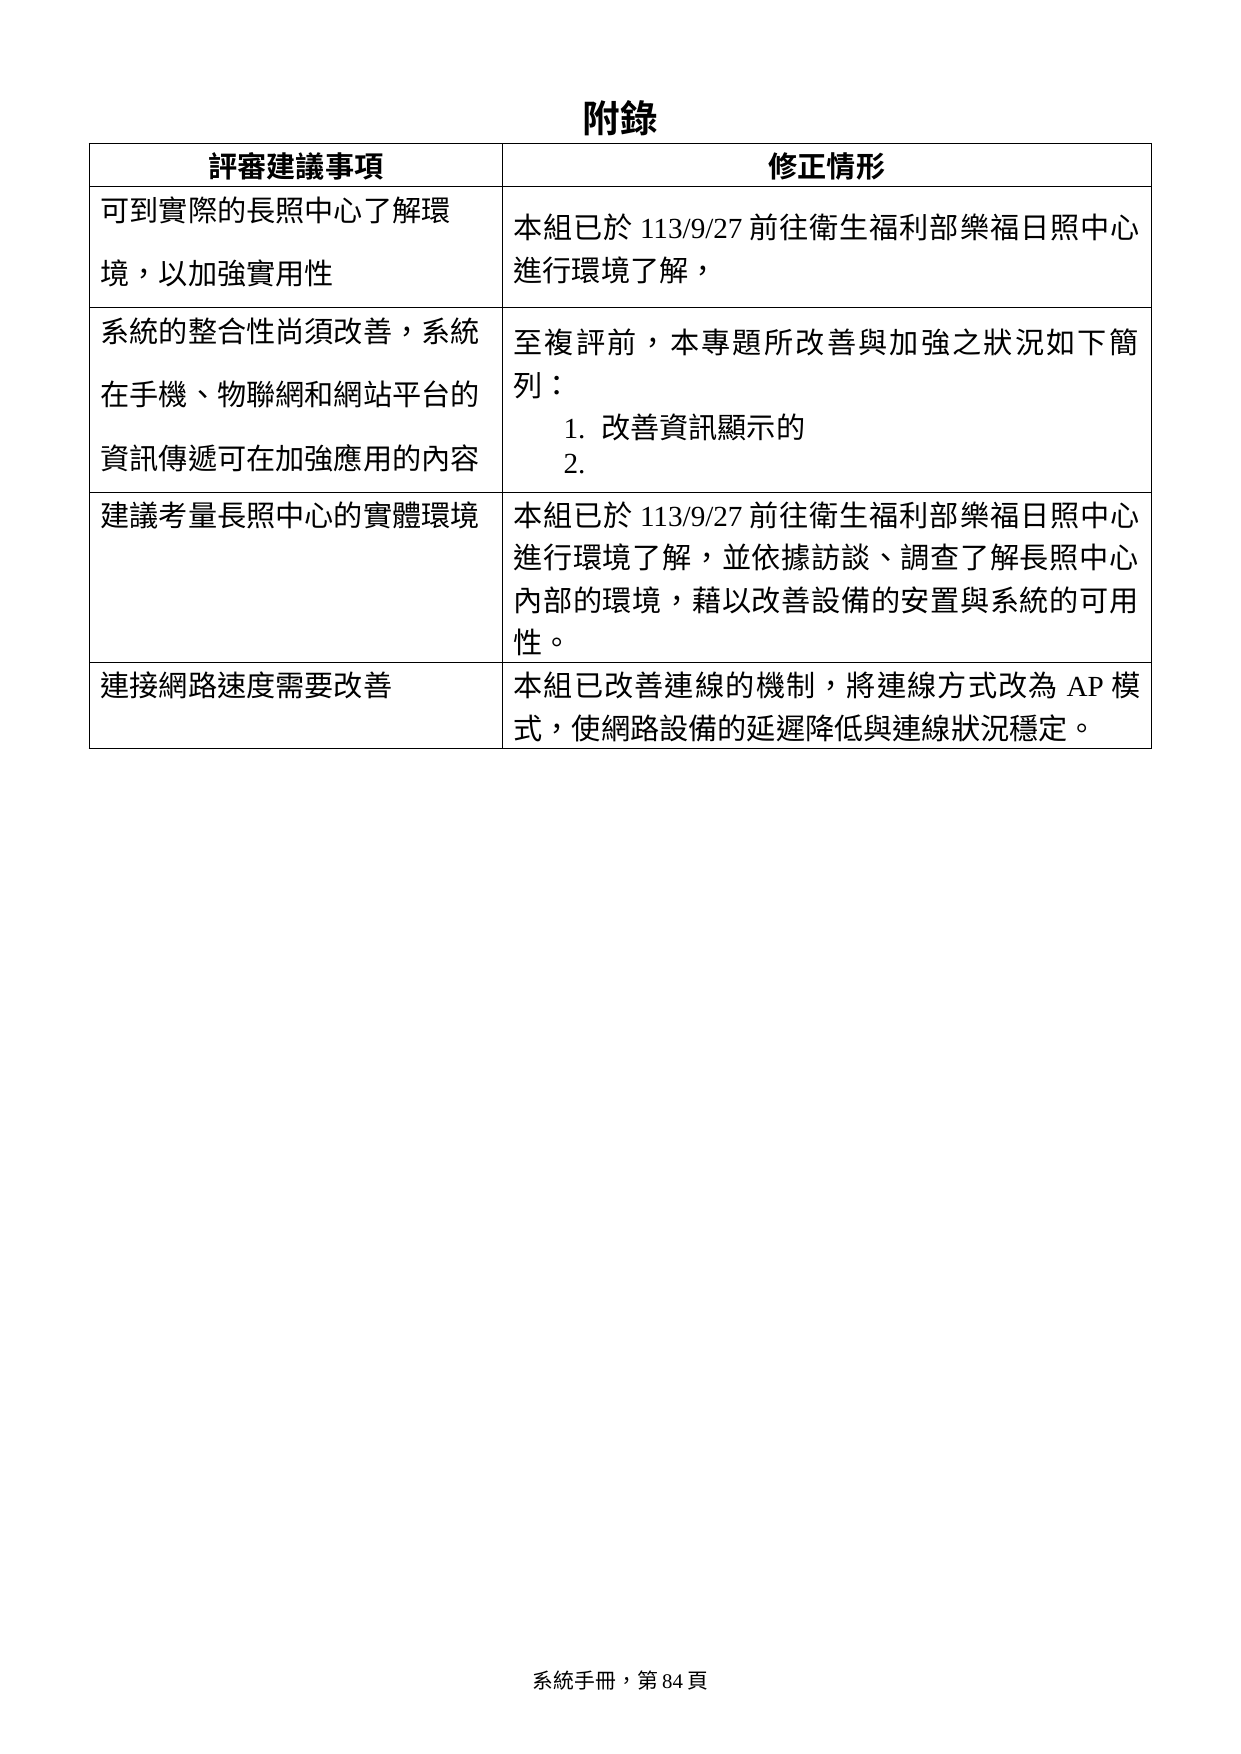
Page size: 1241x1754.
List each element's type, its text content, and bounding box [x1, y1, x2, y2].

table_cell 連接網路速度需要改善 [90, 663, 502, 748]
subtitle 附錄 [89, 89, 1152, 143]
table_cell 可到實際的長照中心了解環境，以加強實用性 [90, 187, 502, 307]
table_cell 至複評前，本專題所改善與加強之狀況如下簡列： 改善資訊顯示的 [503, 308, 1151, 492]
table_cell 本組已改善連線的機制，將連線方式改為AP模式，使網路設備的延遲降低與連線狀況穩定。 [503, 663, 1151, 748]
table_header 修正情形 [503, 144, 1151, 186]
table_cell 本組已於113/9/27前往衛生福利部樂福日照中心進行環境了解，並依據訪談、調查了解長照中心內部的環境，藉以改善設備的安置與系統的可用性。 [503, 493, 1151, 662]
table_cell 系統的整合性尚須改善，系統在手機、物聯網和網站平台的資訊傳遞可在加強應用的內容 [90, 308, 502, 492]
table_header 評審建議事項 [90, 144, 502, 186]
table_cell 建議考量長照中心的實體環境 [90, 493, 502, 662]
table_cell 本組已於113/9/27前往衛生福利部樂福日照中心進行環境了解， [503, 187, 1151, 307]
